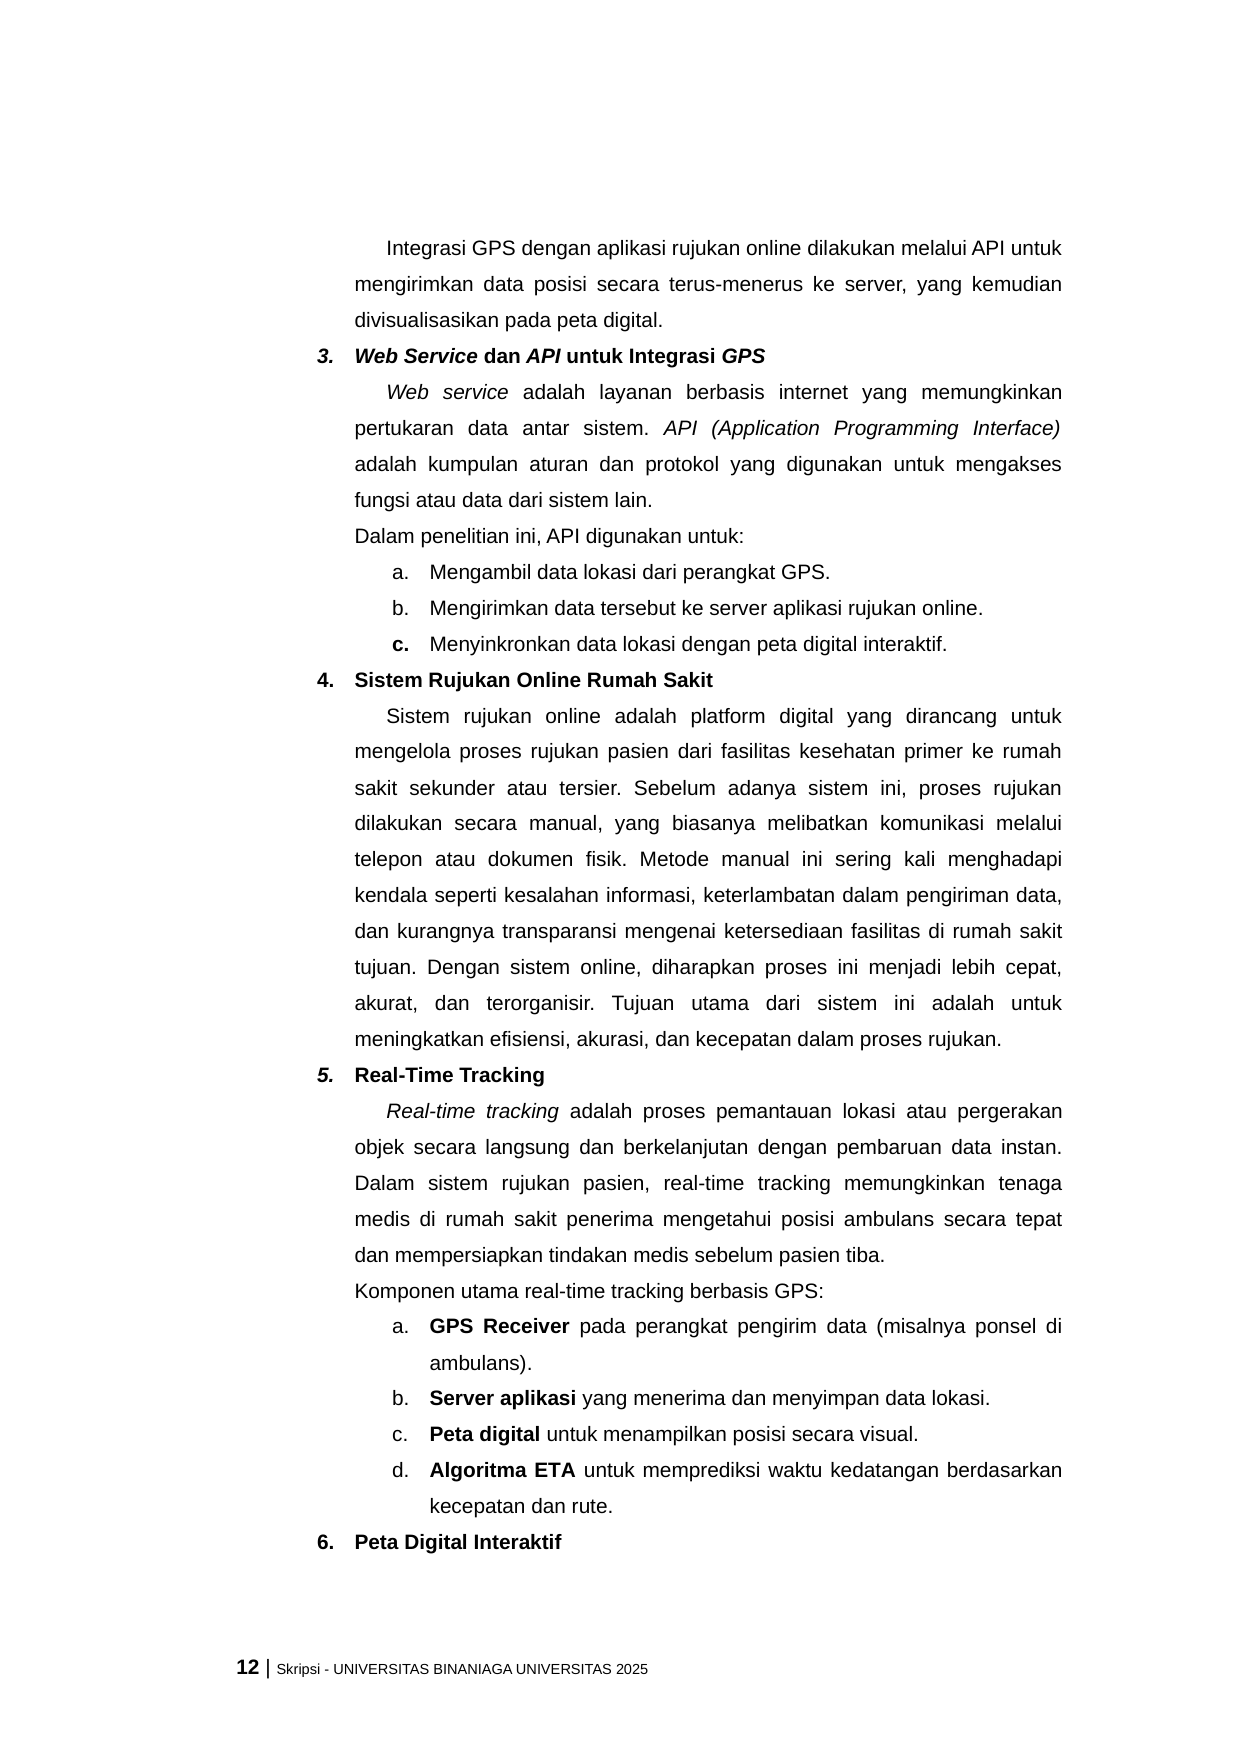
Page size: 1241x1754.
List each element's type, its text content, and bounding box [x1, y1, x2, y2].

list Web Service dan API untuk Integrasi GPS [317, 344, 1063, 368]
list Mengambil data lokasi dari perangkat GPS. [392, 560, 1063, 584]
list Sistem rujukan online adalah platform digital yang dirancang untuk mengelola proses rujukan pasien dari fasilitas kesehatan primer ke rumah sakit sekunder atau tersier. Sebelum adanya sistem ini, proses rujukan dilakukan secara manual, yang biasanya melibatkan komunikasi melalui telepon atau dokumen fisik. Metode manual ini sering kali menghadapi kendala seperti kesalahan informasi, keterlambatan dalam pengiriman data, dan kurangnya transparansi mengenai ketersediaan fasilitas di rumah sakit tujuan. Dengan sistem online, diharapkan proses ini menjadi lebih cepat, akurat, dan terorganisir. Tujuan utama dari sistem ini adalah untuk meningkatkan efisiensi, akurasi, dan kecepatan dalam proses rujukan. [354, 703, 1063, 1051]
list Mengirimkan data tersebut ke server aplikasi rujukan online. [392, 596, 1063, 619]
list Menyinkronkan data lokasi dengan peta digital interaktif. [392, 632, 1063, 656]
list Real-Time Tracking [317, 1063, 1063, 1087]
text Real-time tracking adalah proses pemantauan lokasi atau pergerakan objek secara langsung dan berkelanjutan dengan pembaruan data instan. Dalam sistem rujukan pasien, real-time tracking memungkinkan tenaga medis di rumah sakit penerima mengetahui posisi ambulans secara tepat dan mempersiapkan tindakan medis sebelum pasien tiba. [354, 1099, 1063, 1266]
list Peta Digital Interaktif [317, 1530, 1063, 1554]
list Server aplikasi yang menerima dan menyimpan data lokasi. [392, 1386, 1063, 1410]
list GPS Receiver pada perangkat pengirim data (misalnya ponsel di ambulans). [392, 1314, 1063, 1374]
text Dalam penelitian ini, API digunakan untuk: [354, 524, 1063, 548]
text Integrasi GPS dengan aplikasi rujukan online dilakukan melalui API untuk mengirimkan data posisi secara terus-menerus ke server, yang kemudian divisualisasikan pada peta digital. [354, 236, 1063, 332]
list Algoritma ETA untuk memprediksi waktu kedatangan berdasarkan kecepatan dan rute. [392, 1458, 1063, 1518]
text Web service adalah layanan berbasis internet yang memungkinkan pertukaran data antar sistem. API (Application Programming Interface) adalah kumpulan aturan dan protokol yang digunakan untuk mengakses fungsi atau data dari sistem lain. [354, 380, 1063, 512]
list Sistem Rujukan Online Rumah Sakit [317, 667, 1063, 691]
list Peta digital untuk menampilkan posisi secara visual. [392, 1422, 1063, 1446]
text Komponen utama real-time tracking berbasis GPS: [354, 1278, 1063, 1302]
